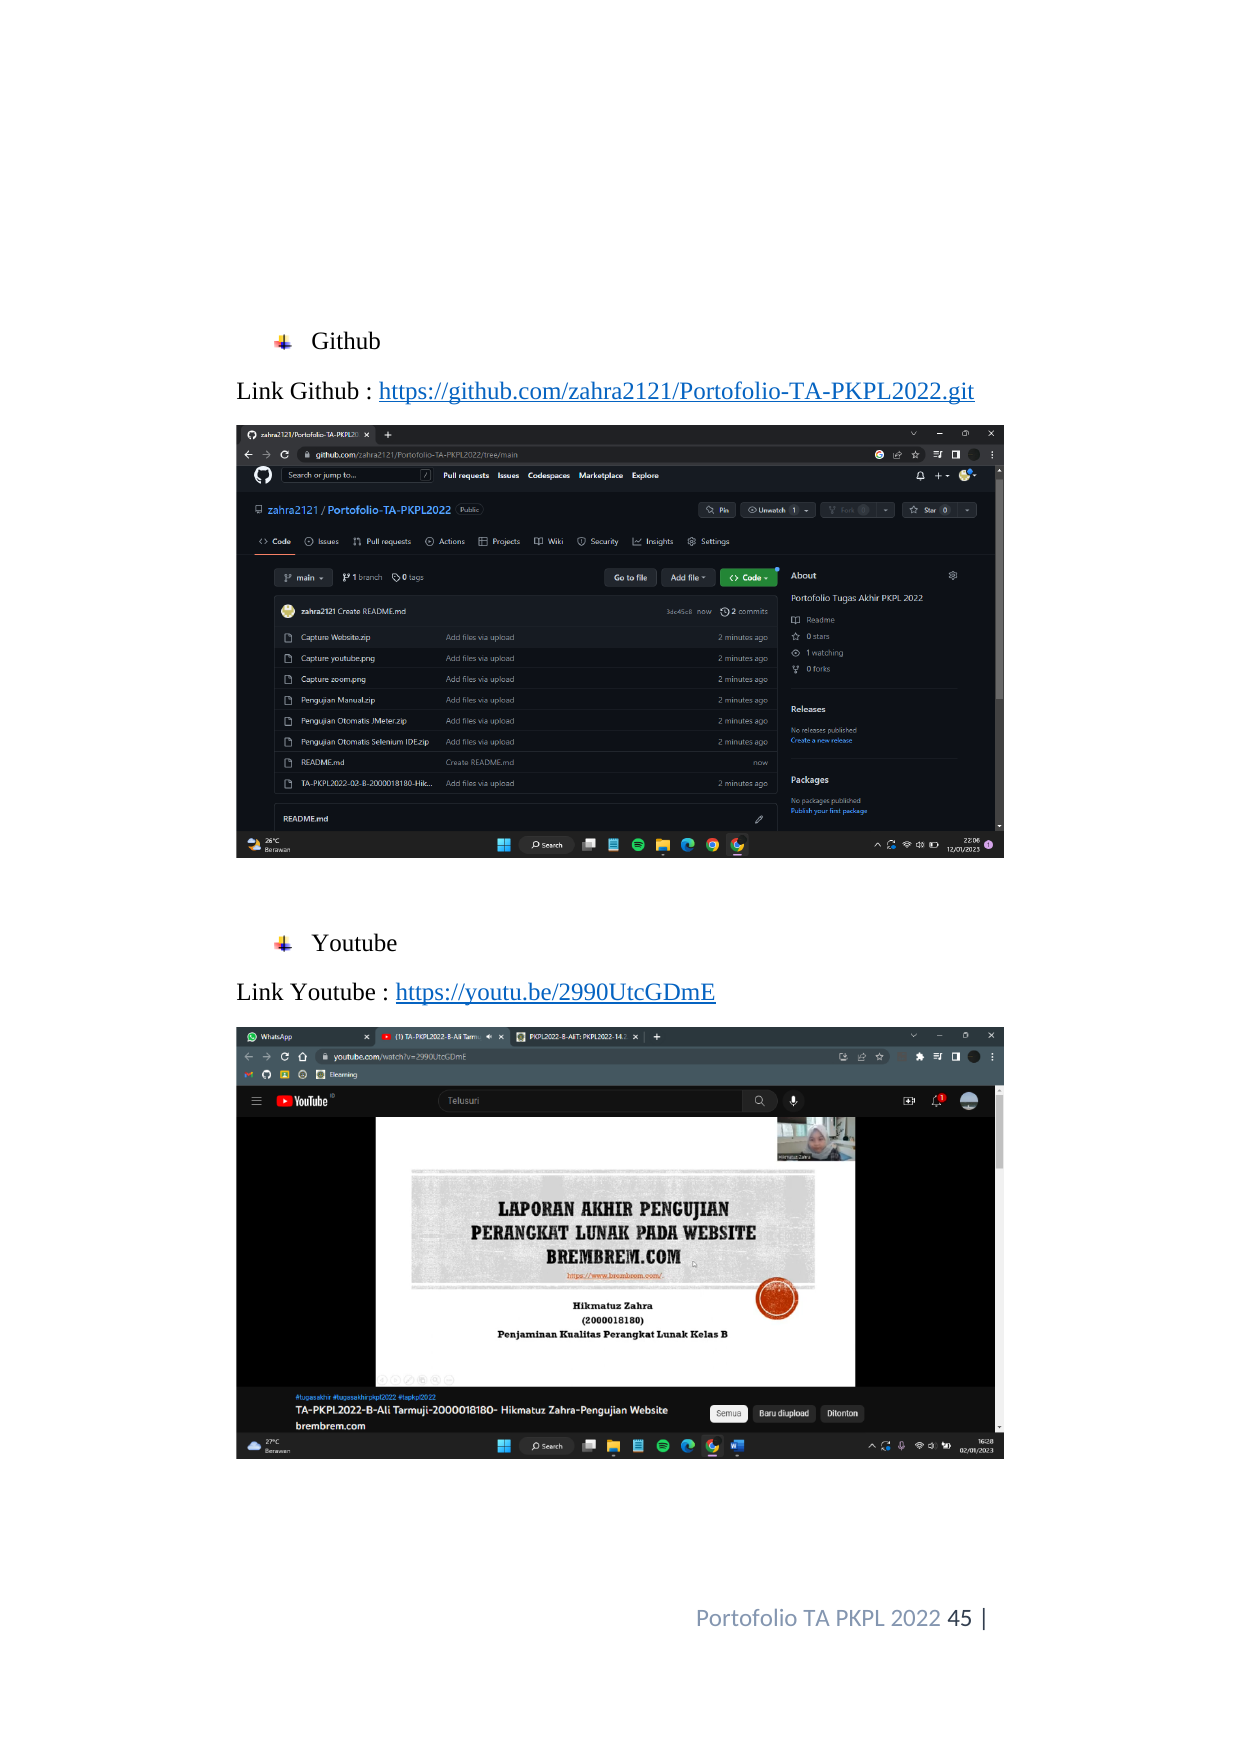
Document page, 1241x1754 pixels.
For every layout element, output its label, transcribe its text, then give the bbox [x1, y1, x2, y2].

list Github [274, 326, 1004, 355]
picture [236, 425, 1004, 858]
picture [236, 1027, 1004, 1459]
list Youtube [274, 928, 1004, 957]
picture [274, 333, 292, 350]
text Link Youtube : https://youtu.be/2990UtcGDmE [236, 977, 1004, 1006]
text Link Github : https://github.com/zahra2121/Portofolio-TA-PKPL2022.git [236, 376, 1004, 405]
picture [274, 934, 292, 952]
